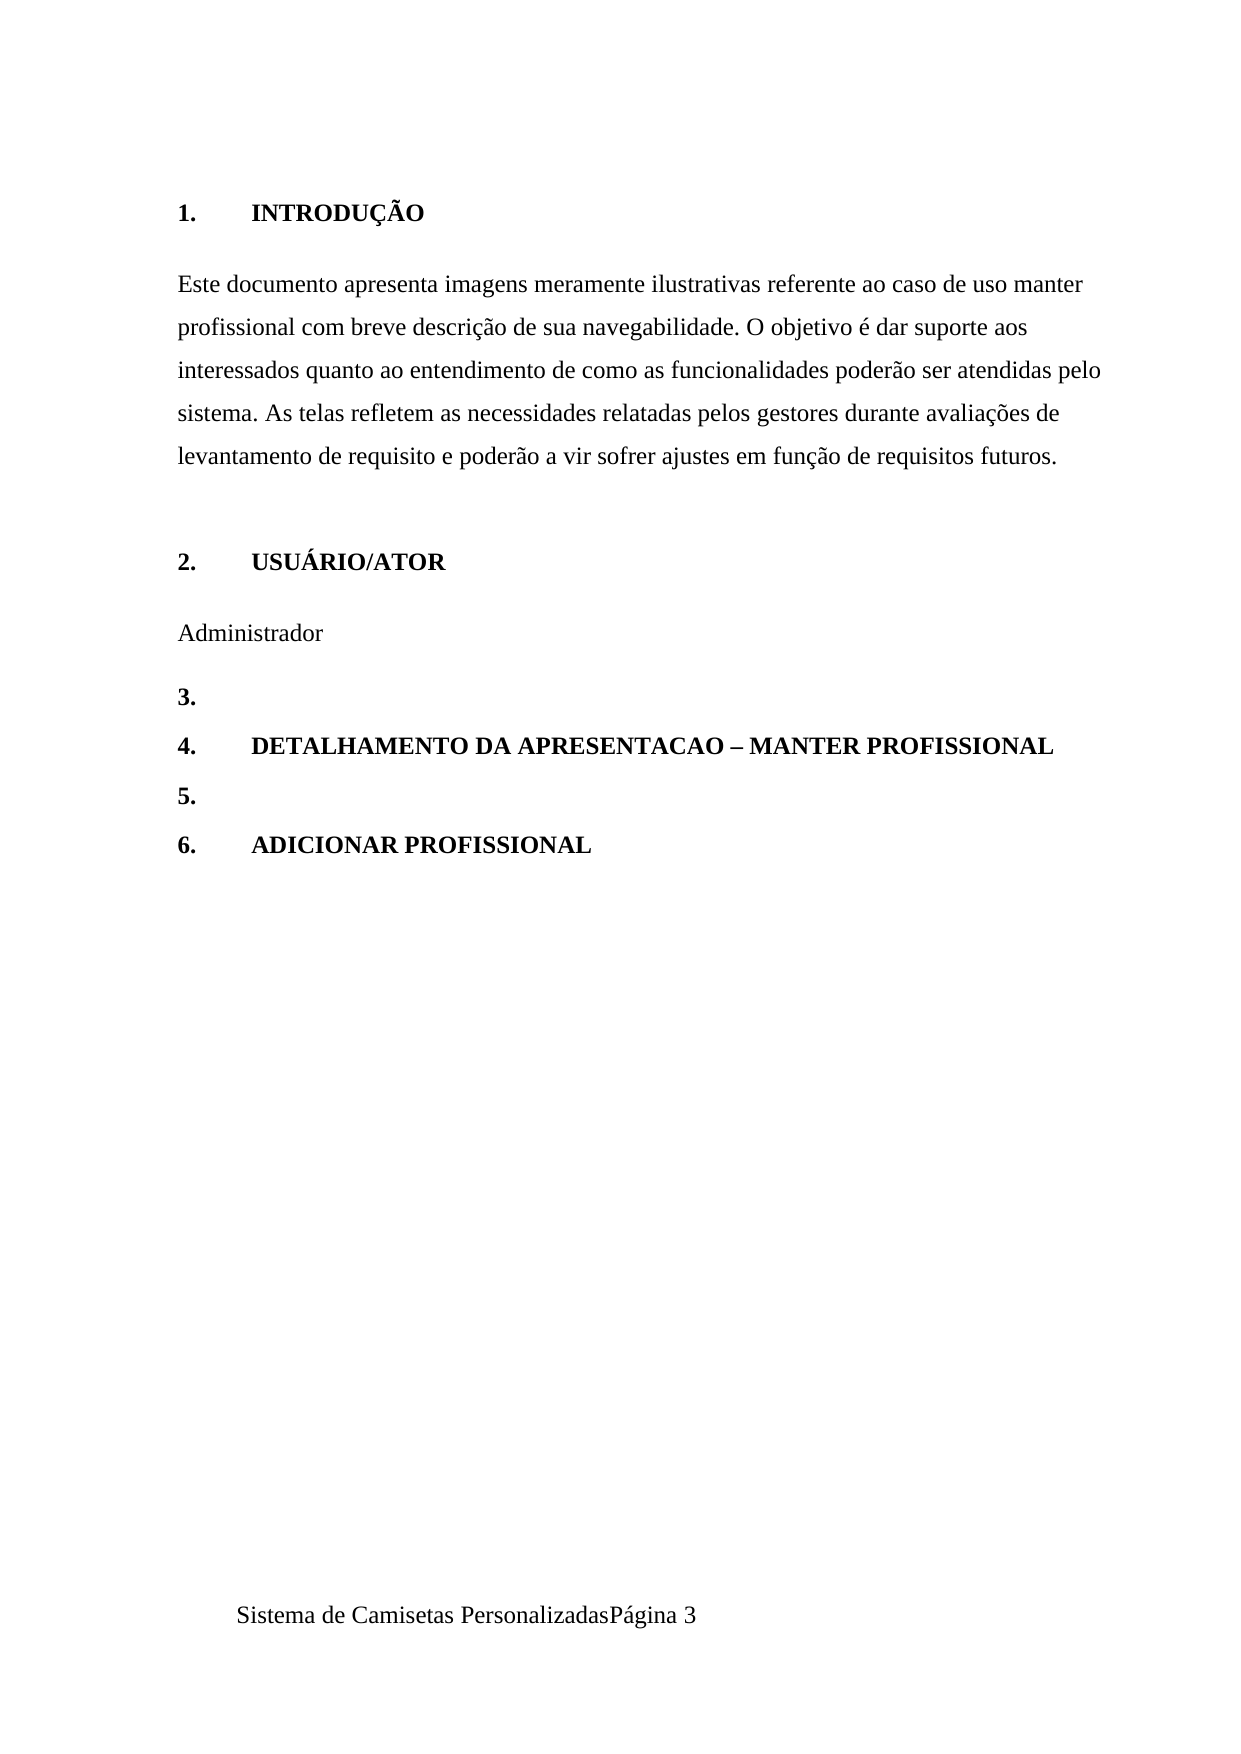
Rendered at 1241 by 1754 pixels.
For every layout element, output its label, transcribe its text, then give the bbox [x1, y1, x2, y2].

text USUÁRIO/ATOR [177, 547, 1122, 576]
text DETALHAMENTO DA APRESENTACAO – MANTER PROFISSIONAL [177, 731, 1122, 760]
text ADICIONAR PROFISSIONAL [177, 831, 1122, 859]
text Administrador [177, 618, 1122, 647]
text Este documento apresenta imagens meramente ilustrativas referente ao caso de uso manter profissional com breve descrição de sua navegabilidade. O objetivo é dar suporte aos interessados quanto ao entendimento de como as funcionalidades poderão ser atendidas pelo sistema. As telas refletem as necessidades relatadas pelos gestores durante avaliações de levantamento de requisito e poderão a vir sofrer ajustes em função de requisitos futuros. [177, 269, 1122, 470]
text INTRODUÇÃO [177, 198, 1122, 227]
